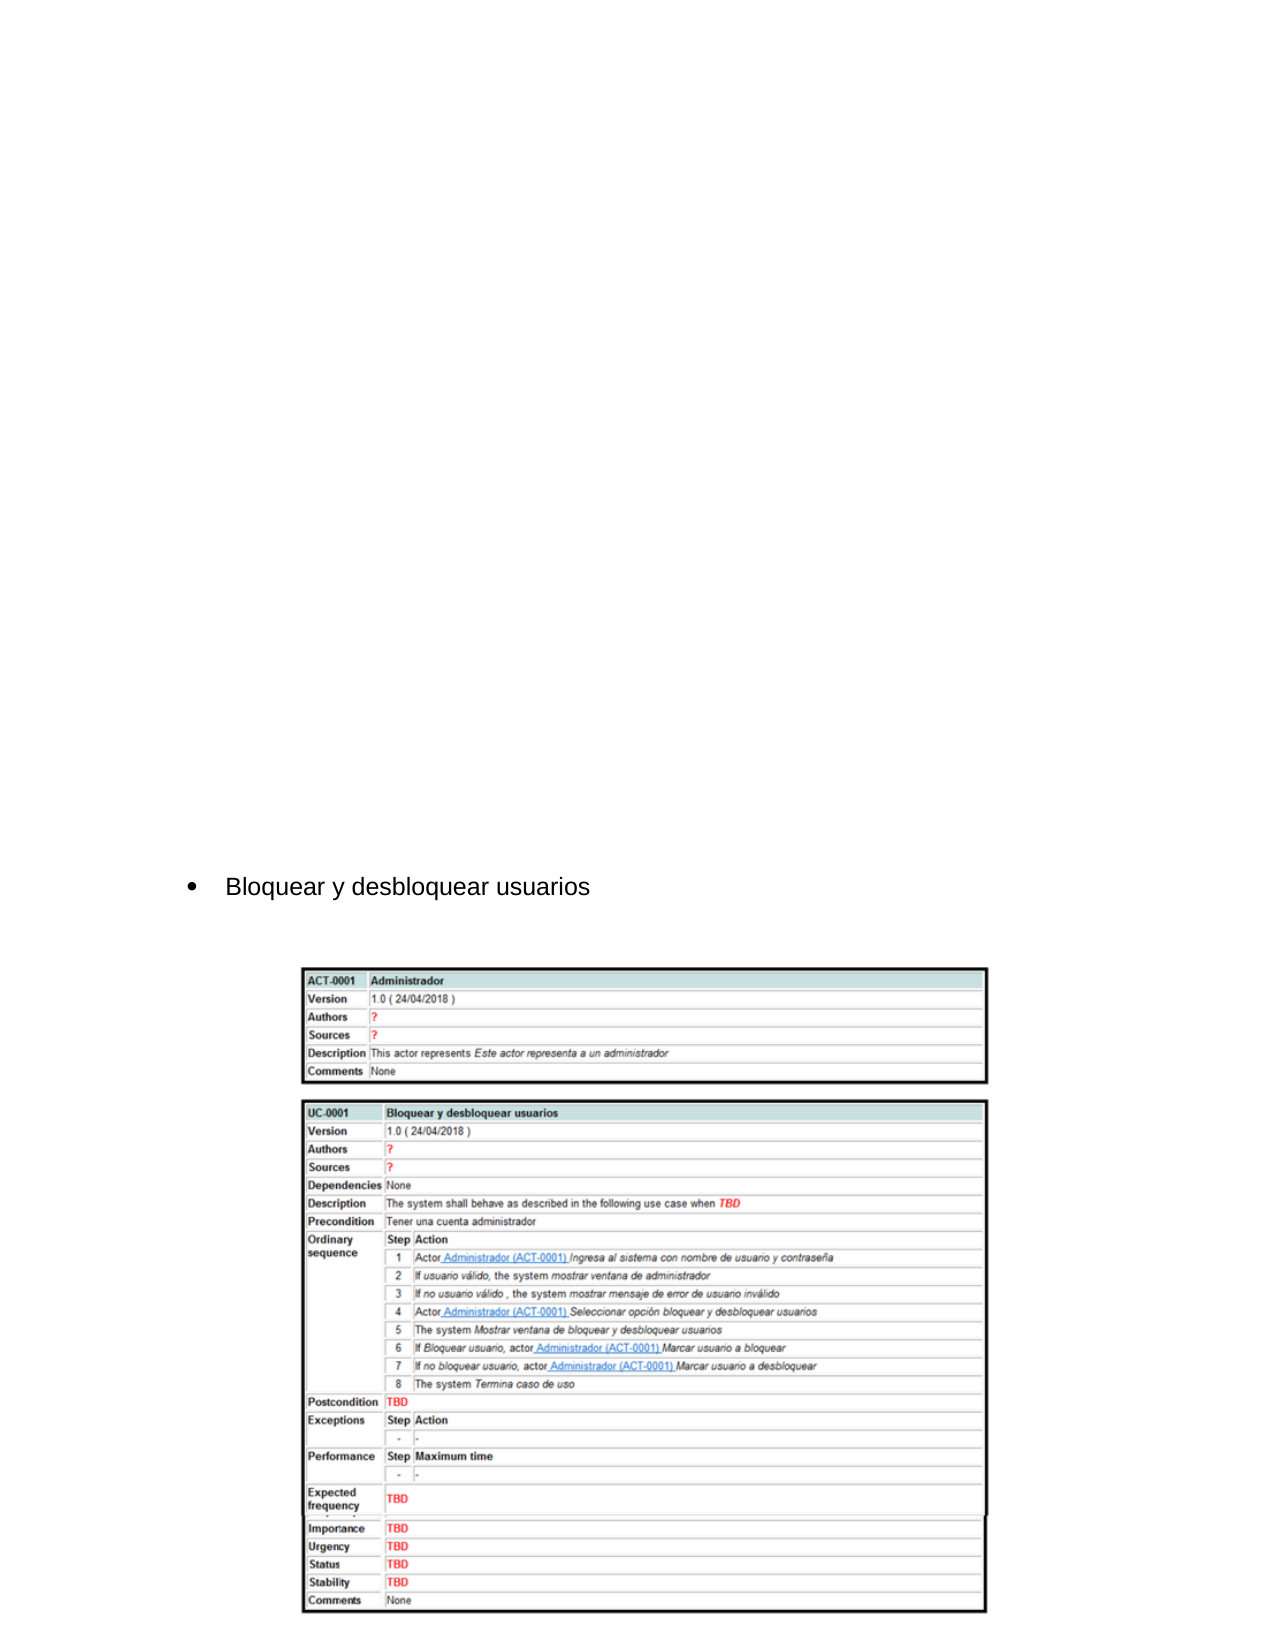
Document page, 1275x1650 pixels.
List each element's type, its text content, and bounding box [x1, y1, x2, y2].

list Bloquear y desbloquear usuarios [188, 872, 1141, 901]
picture [298, 967, 992, 1617]
